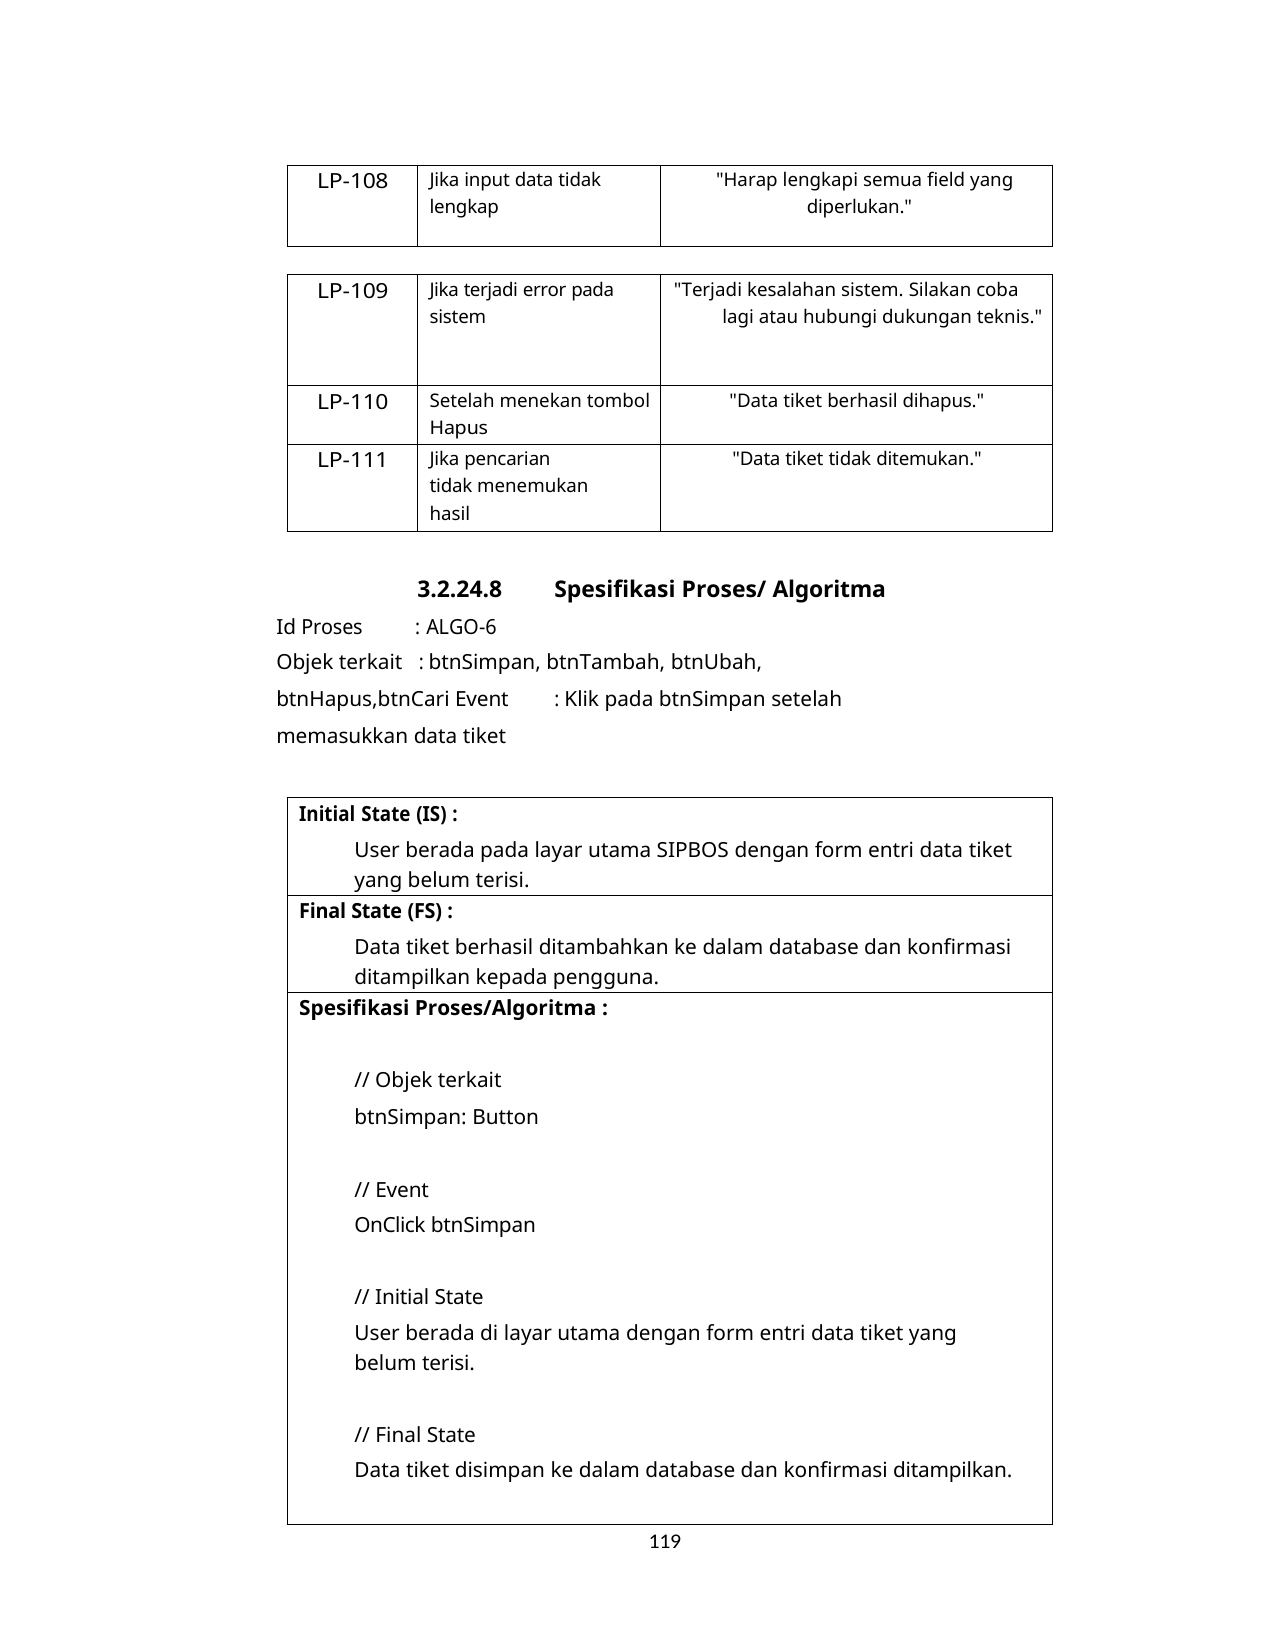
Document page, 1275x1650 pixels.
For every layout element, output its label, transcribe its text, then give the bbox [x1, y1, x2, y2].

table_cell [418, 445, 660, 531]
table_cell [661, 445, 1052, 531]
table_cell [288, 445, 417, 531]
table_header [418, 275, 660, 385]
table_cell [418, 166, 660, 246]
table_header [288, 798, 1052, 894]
subtitle Spesifikasi Proses/ Algoritma [417, 573, 1167, 605]
text Id Proses : ALGO-6 [276, 612, 1167, 640]
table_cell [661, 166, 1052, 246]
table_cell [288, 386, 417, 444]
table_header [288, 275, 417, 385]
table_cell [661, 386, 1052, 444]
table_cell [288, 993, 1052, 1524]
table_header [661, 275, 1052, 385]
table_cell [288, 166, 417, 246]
text Objek terkait : btnSimpan, btnTambah, btnUbah, btnHapus,btnCari Event : Klik pada btnSimpan setelah memasukkan data tiket [276, 647, 916, 750]
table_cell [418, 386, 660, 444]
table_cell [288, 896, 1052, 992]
